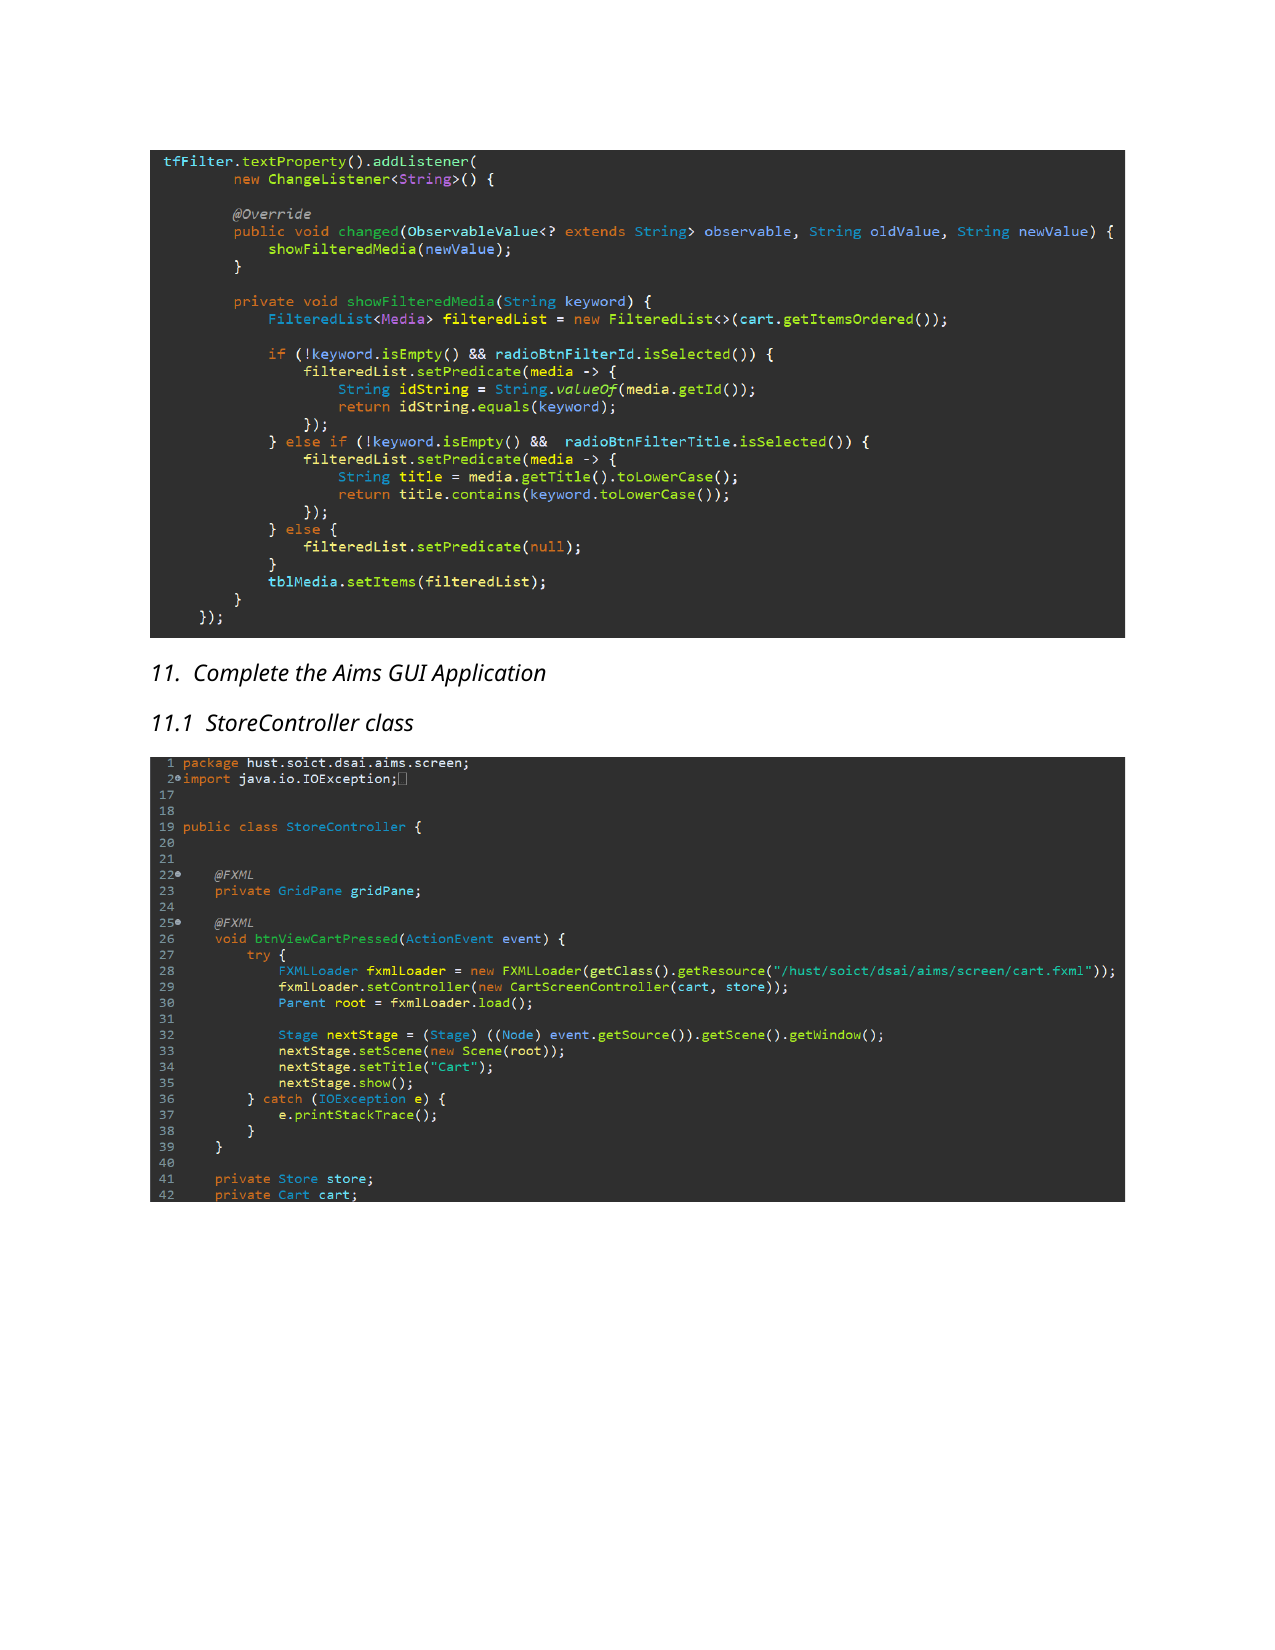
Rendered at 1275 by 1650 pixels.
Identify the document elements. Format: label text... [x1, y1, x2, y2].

picture [150, 150, 1125, 638]
picture [150, 757, 1125, 1202]
text 11.1 StoreController class [150, 707, 1125, 738]
text 11. Complete the Aims GUI Application [150, 657, 1125, 688]
